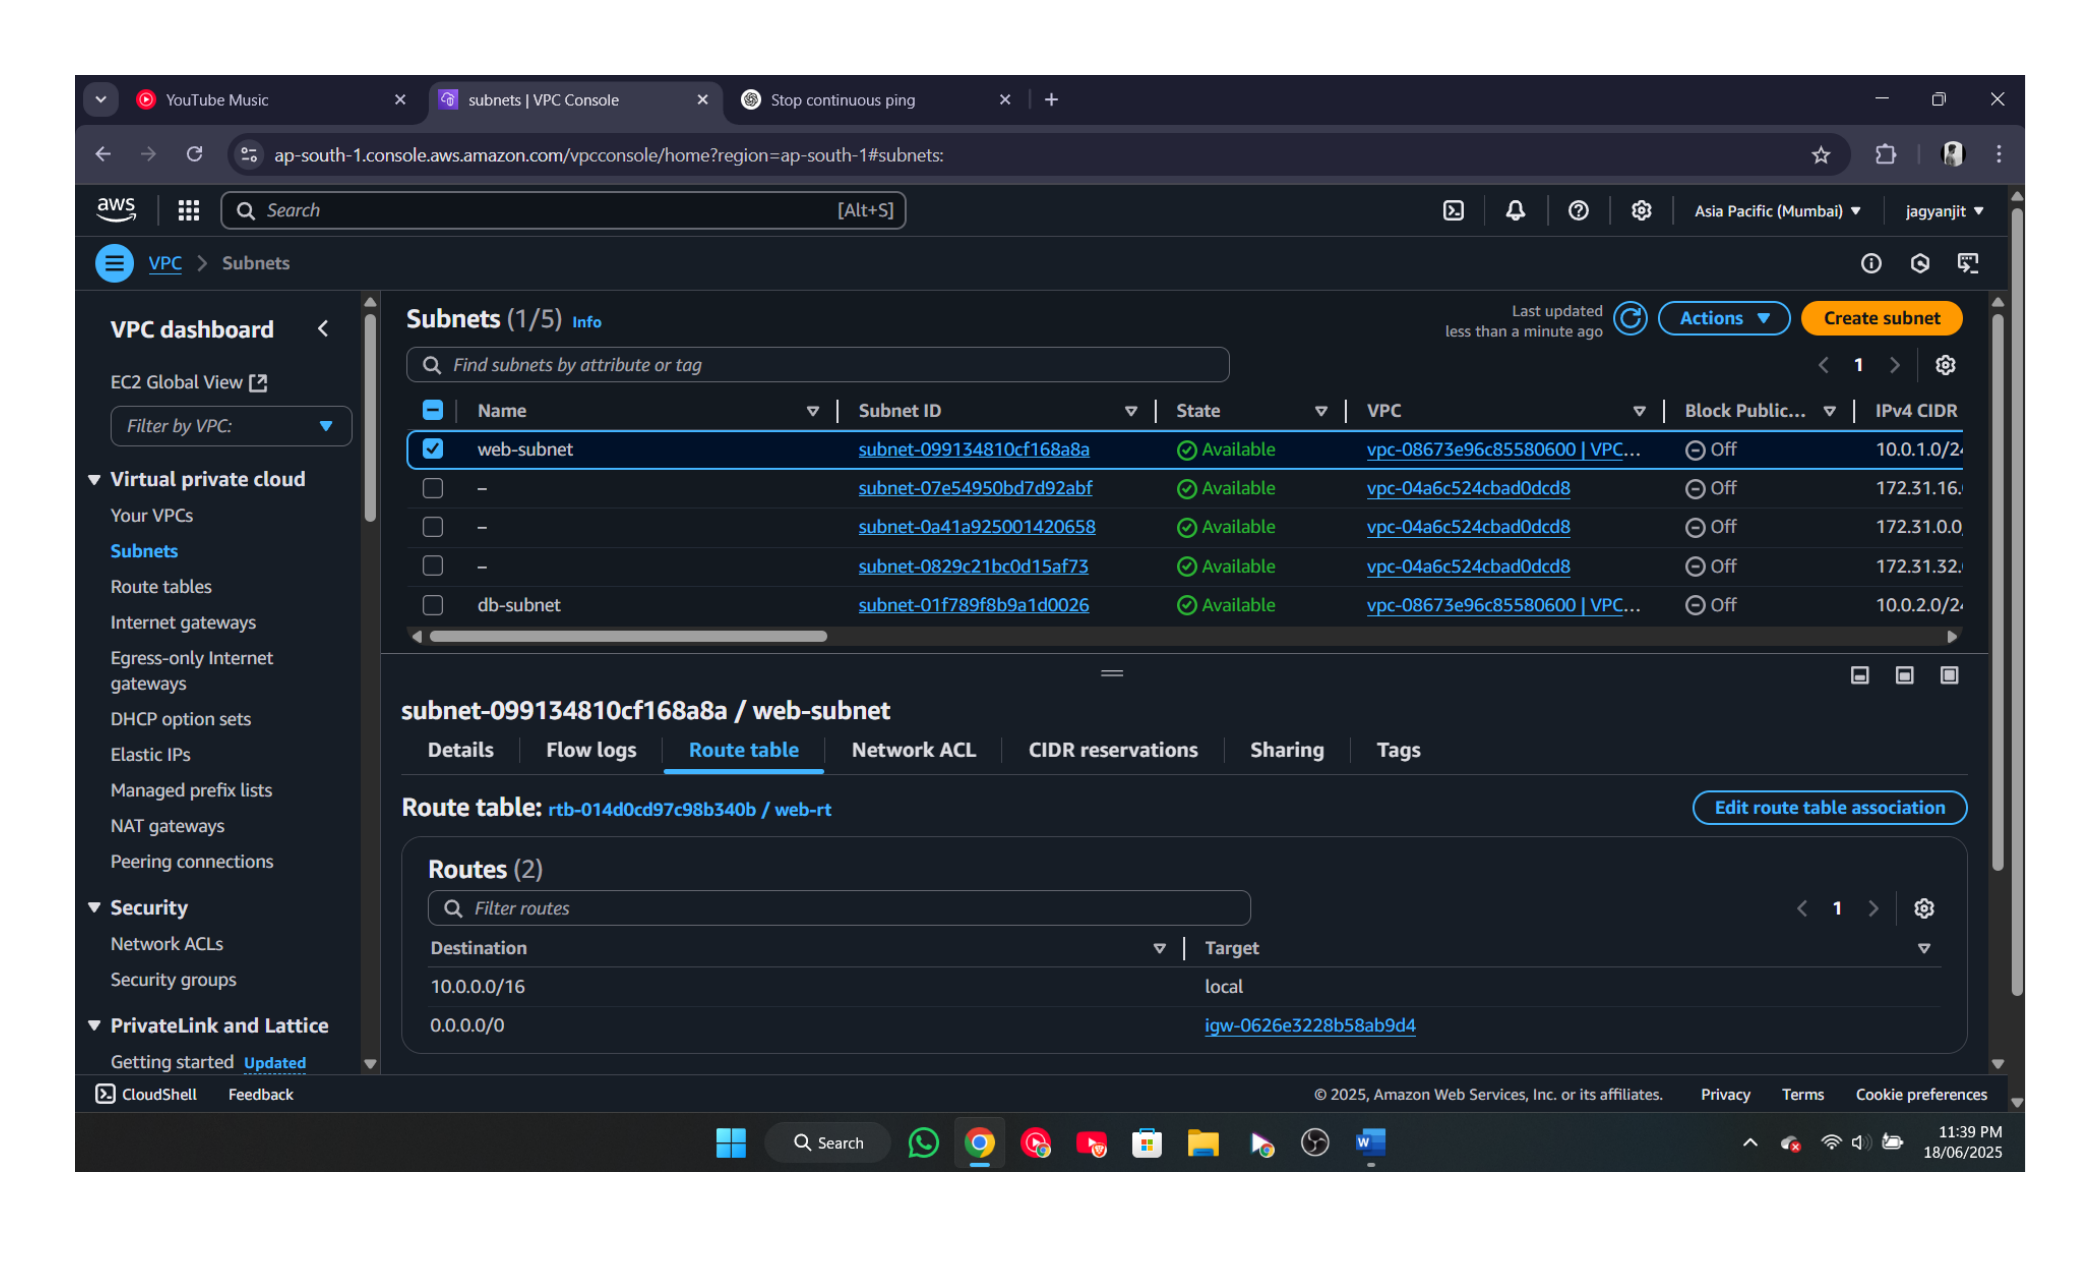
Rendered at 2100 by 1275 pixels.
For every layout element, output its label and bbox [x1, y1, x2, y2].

picture [75, 75, 2026, 1172]
